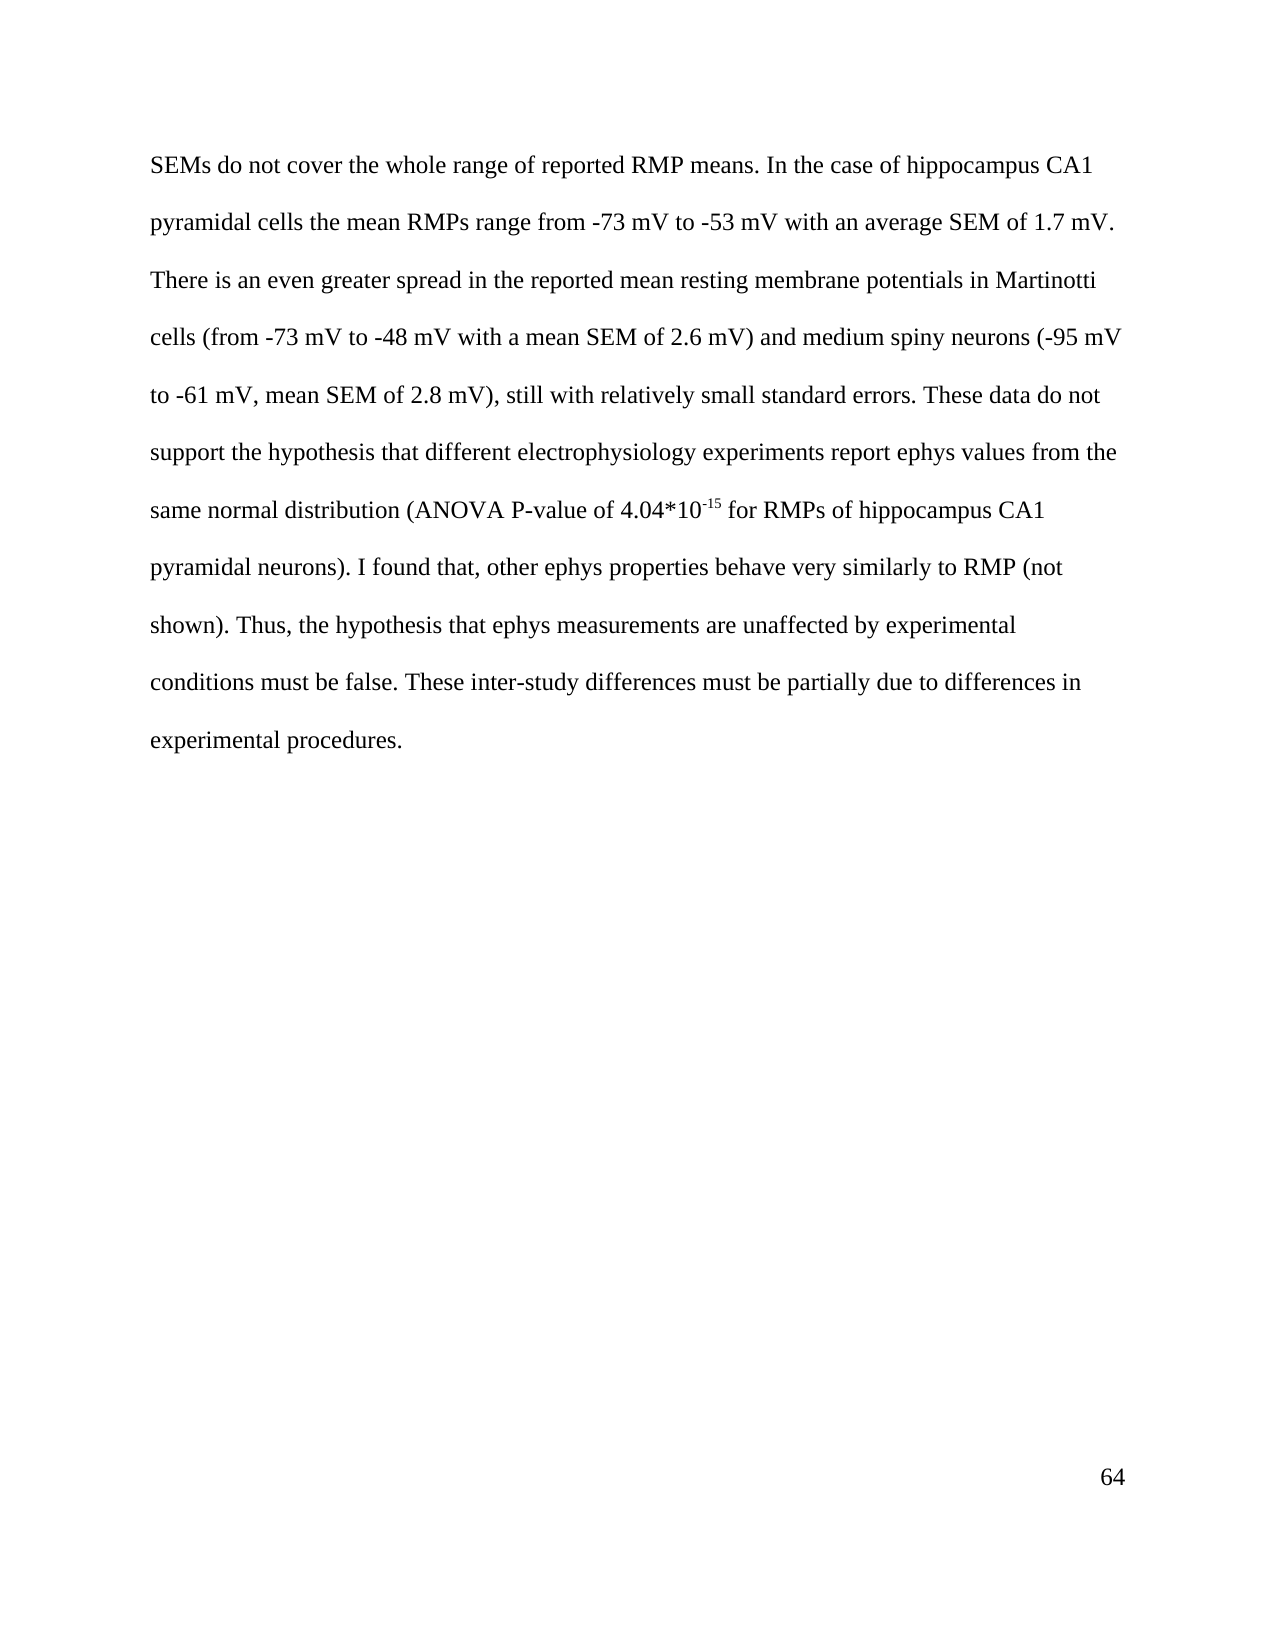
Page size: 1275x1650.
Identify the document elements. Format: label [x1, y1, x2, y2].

text [150, 150, 1125, 754]
